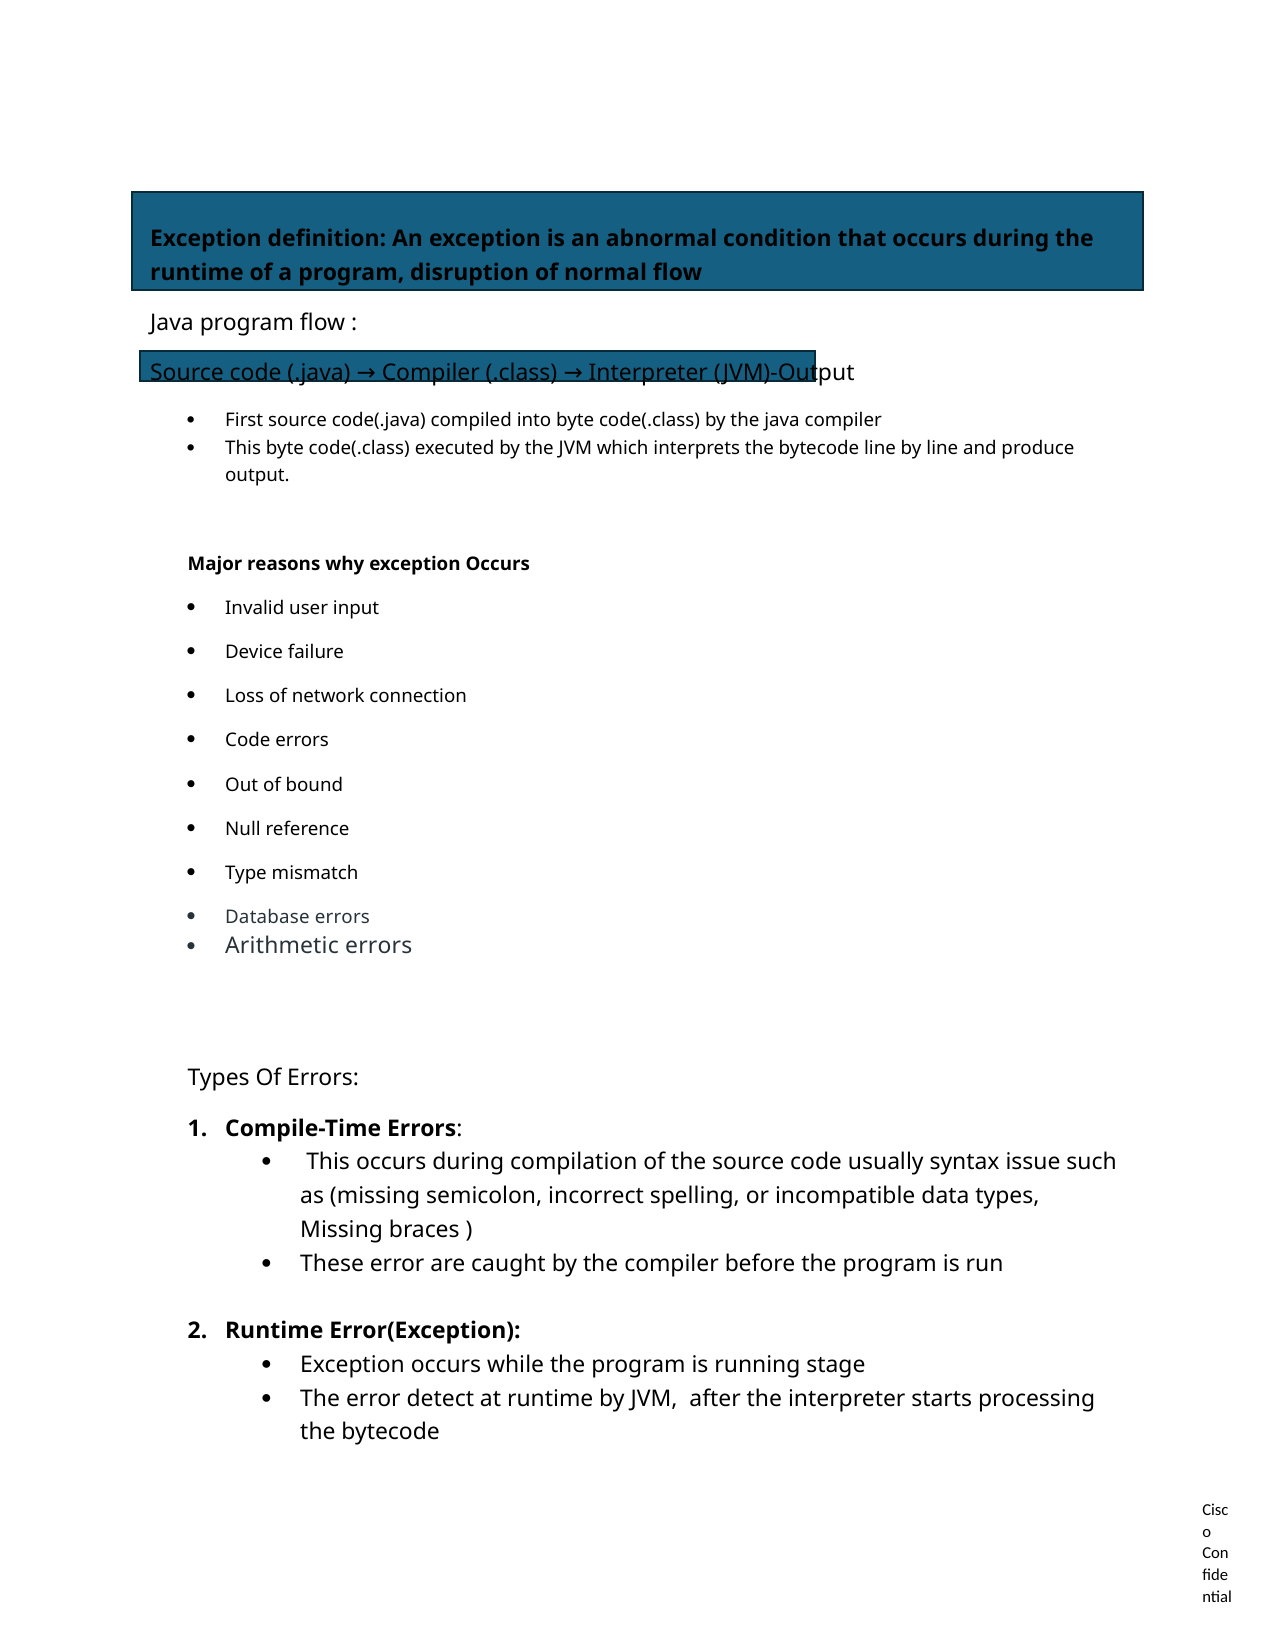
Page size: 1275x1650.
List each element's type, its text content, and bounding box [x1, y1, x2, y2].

list Type mismatch [187, 859, 1125, 885]
text Exception definition: An exception is an abnormal condition that occurs during the runtime of a program, disruption of normal flow [150, 222, 1125, 287]
list Null reference [187, 815, 1125, 841]
text Types Of Errors: [187, 1061, 1125, 1092]
list Arithmetic errors [187, 929, 1125, 960]
list Code errors [187, 727, 1125, 752]
list Exception occurs while the program is running stage [262, 1348, 1125, 1379]
list The error detect at runtime by JVM, after the interpreter starts processing the bytecode [262, 1381, 1125, 1446]
text Major reasons why exception Occurs [187, 550, 1125, 576]
list This occurs during compilation of the source code usually syntax issue such as (missing semicolon, incorrect spelling, or incompatible data types, Missing braces ) [262, 1145, 1125, 1244]
list This byte code(.class) executed by the JVM which interprets the bytecode line by line and produce output. [187, 434, 1125, 487]
list Compile-Time Errors: [187, 1111, 1125, 1143]
list First source code(.java) compiled into byte code(.class) by the java compiler [187, 407, 1125, 432]
text Source code (.java) → Compiler (.class) → Interpreter (JVM)-Output [150, 356, 1125, 388]
list Database errors [187, 903, 1125, 929]
list Runtime Error(Exception): [187, 1314, 1125, 1345]
list Invalid user input [187, 594, 1125, 620]
list These error are caught by the compiler before the program is run [262, 1246, 1125, 1278]
list Out of bound [187, 771, 1125, 796]
list Device failure [187, 638, 1125, 664]
list Loss of network connection [187, 683, 1125, 708]
text Java program flow : [150, 306, 1125, 337]
